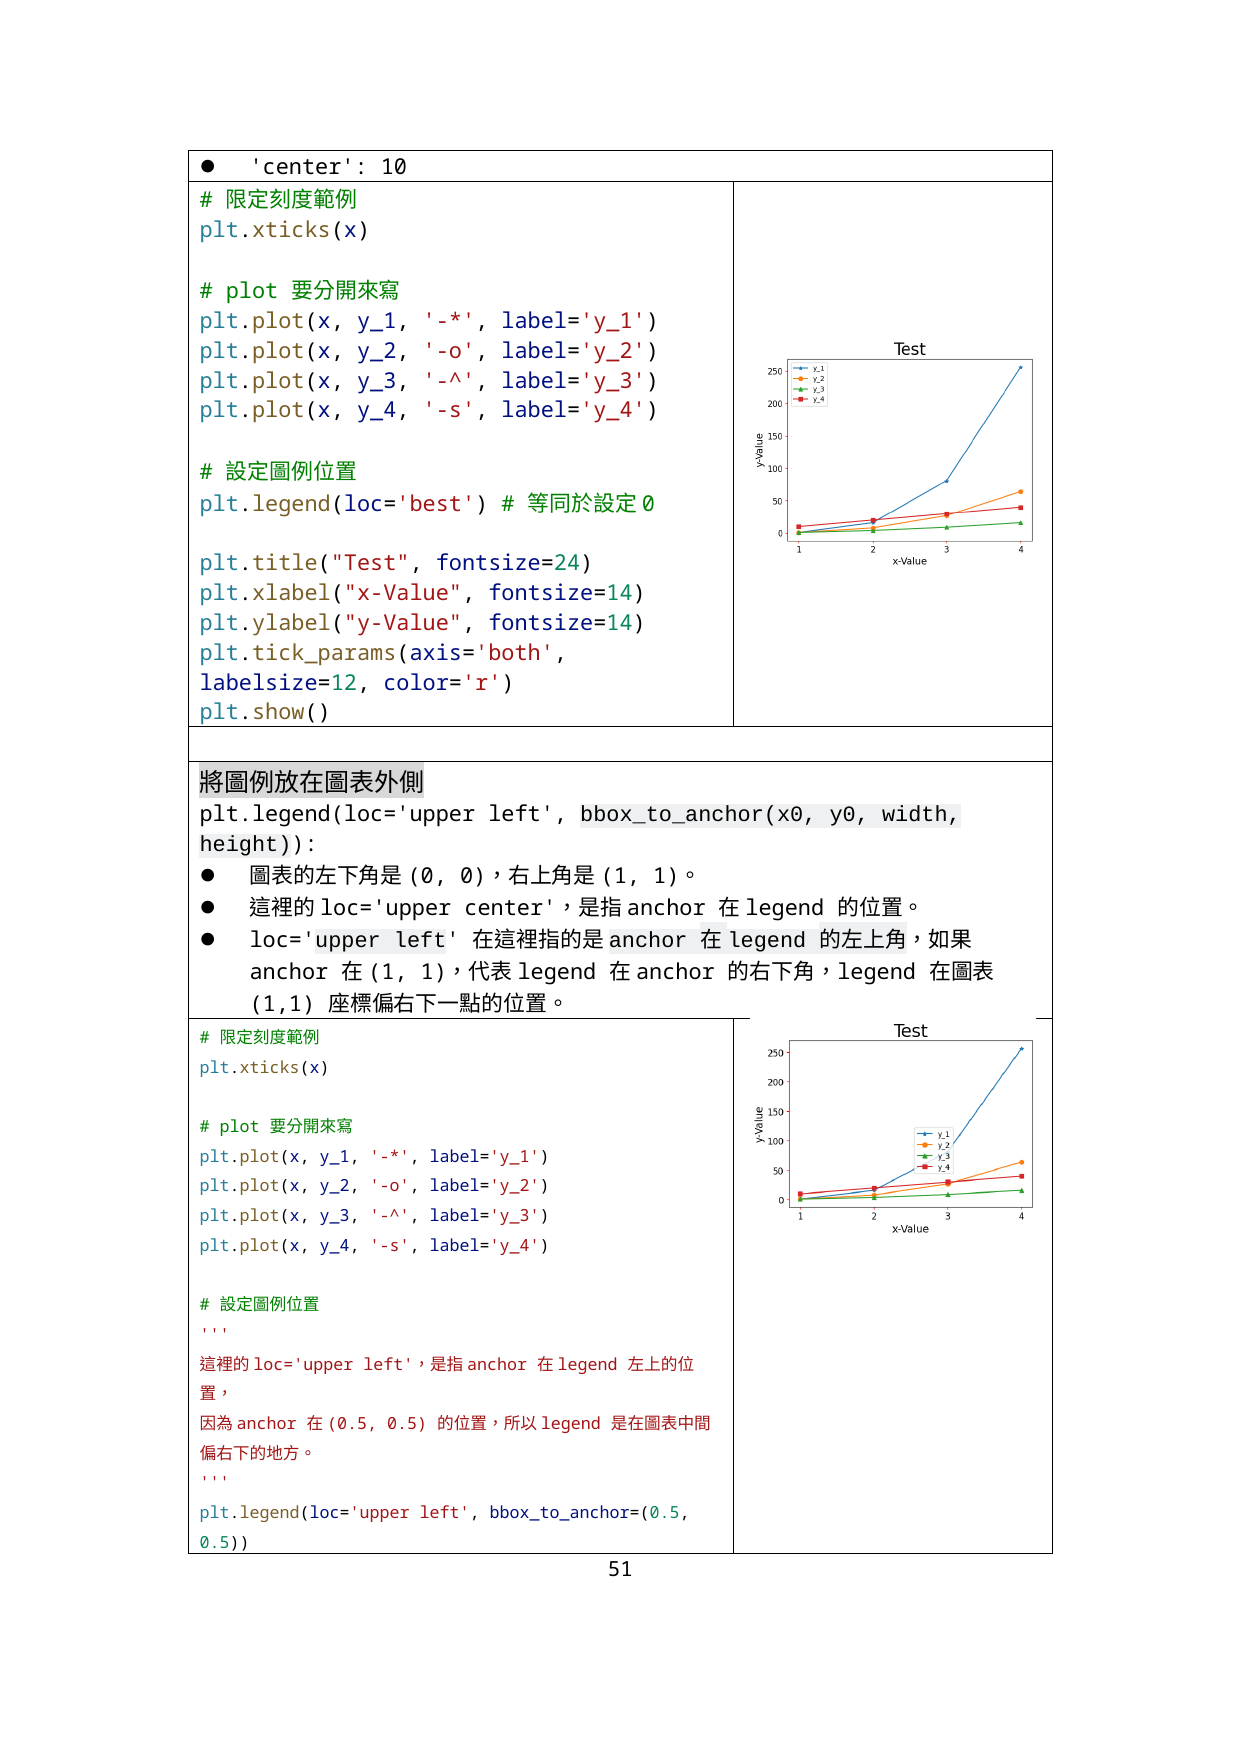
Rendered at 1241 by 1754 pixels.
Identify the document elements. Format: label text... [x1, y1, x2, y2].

table_cell [189, 727, 1052, 761]
table_cell [734, 1019, 1052, 1553]
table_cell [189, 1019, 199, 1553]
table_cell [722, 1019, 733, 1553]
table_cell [189, 151, 1052, 181]
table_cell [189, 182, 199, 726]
picture [749, 1018, 1037, 1239]
table_cell [734, 182, 1052, 726]
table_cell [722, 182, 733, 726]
picture [750, 337, 1036, 571]
table_cell 將圖例放在圖表外側 plt.legend(loc='upper left', bbox_to_anchor(x0, y0, width, height)): 圖表的左下角是 (0, 0)，右上角是 (1, 1)。 這裡的 loc='upper center'，是指 anchor 在 legend 的位置。 loc='upper left' 在這裡指的是 anchor 在 legend 的左上角，如果 anchor 在 (1, 1)，代表 legend 在 anchor 的右下角，legend 在圖表 (1,1) 座標偏右下一點的位置。 [189, 762, 1052, 1017]
